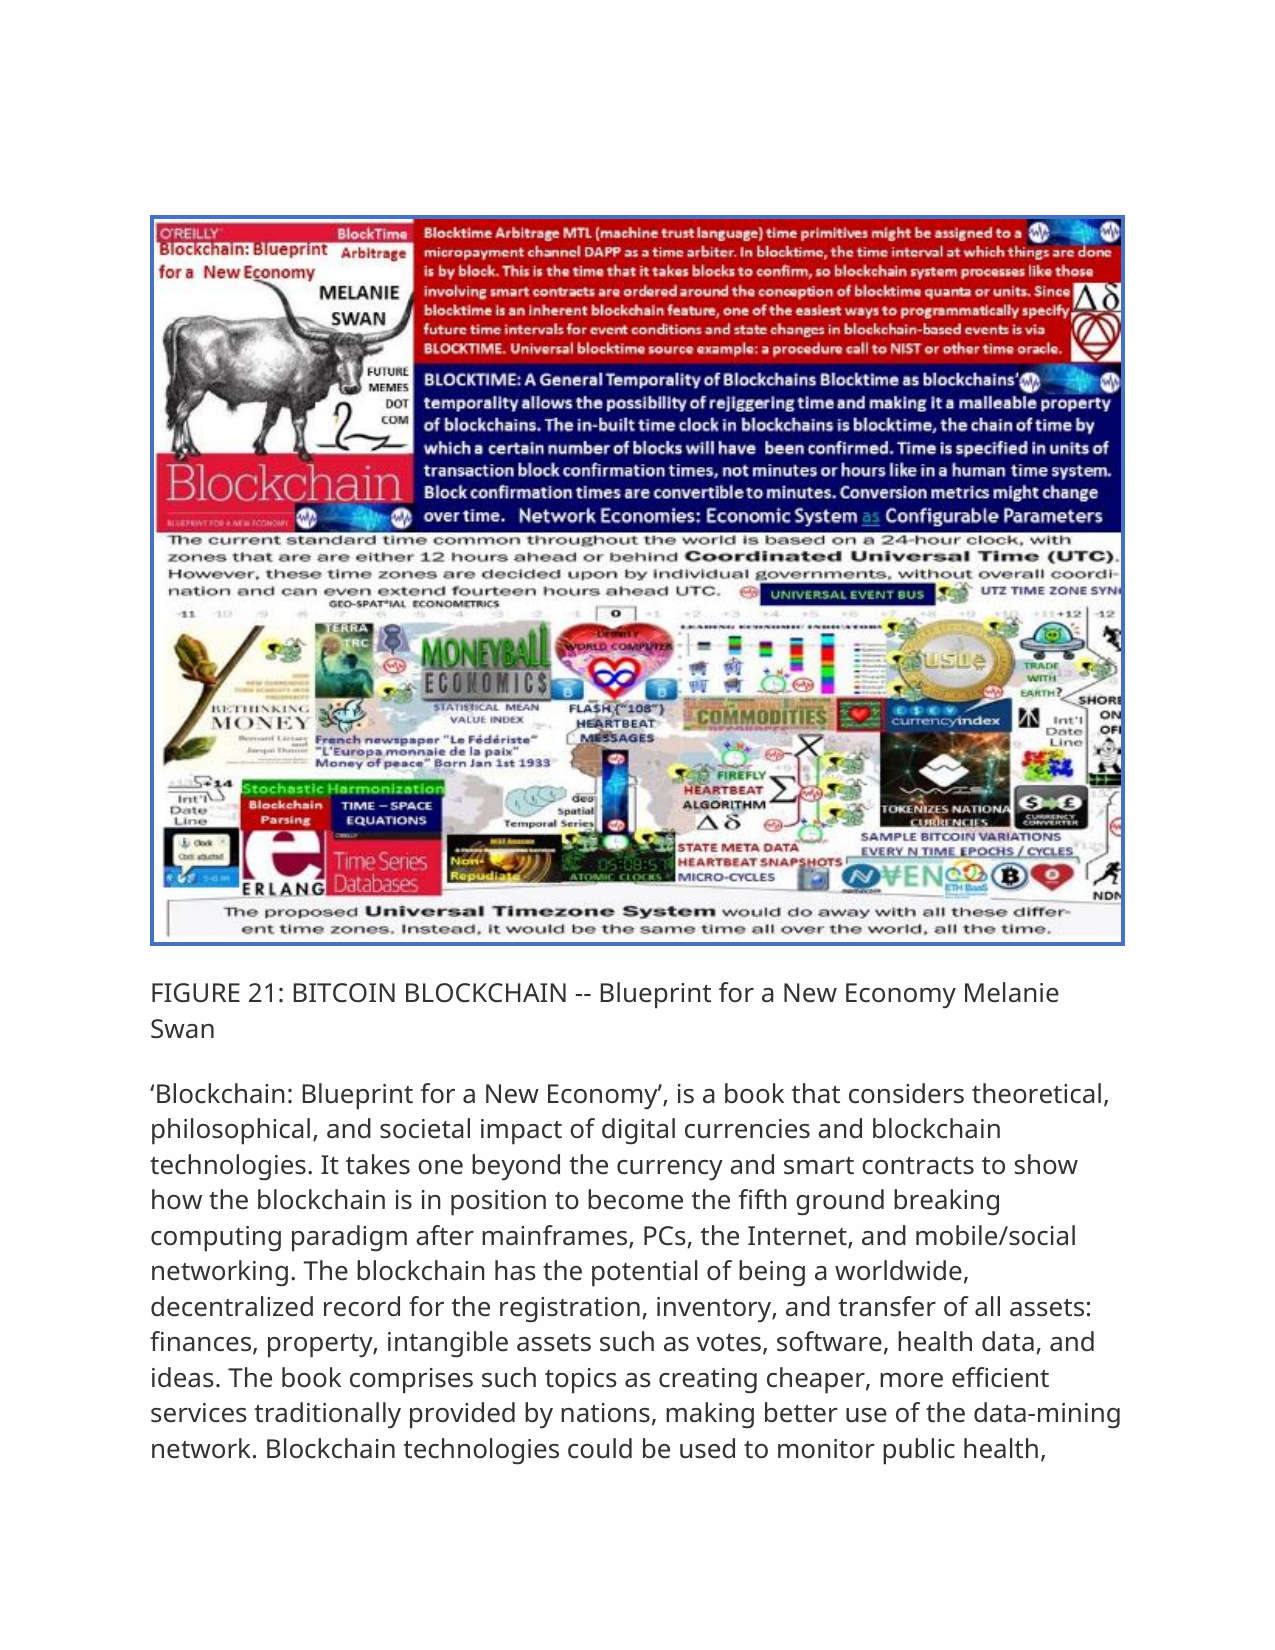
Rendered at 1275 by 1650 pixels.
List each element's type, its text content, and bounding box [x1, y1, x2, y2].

text FIGURE 21: BITCOIN BLOCKCHAIN -- Blueprint for a New Economy Melanie Swan [150, 975, 1125, 1046]
picture [154, 219, 1121, 942]
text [150, 1075, 1125, 1466]
